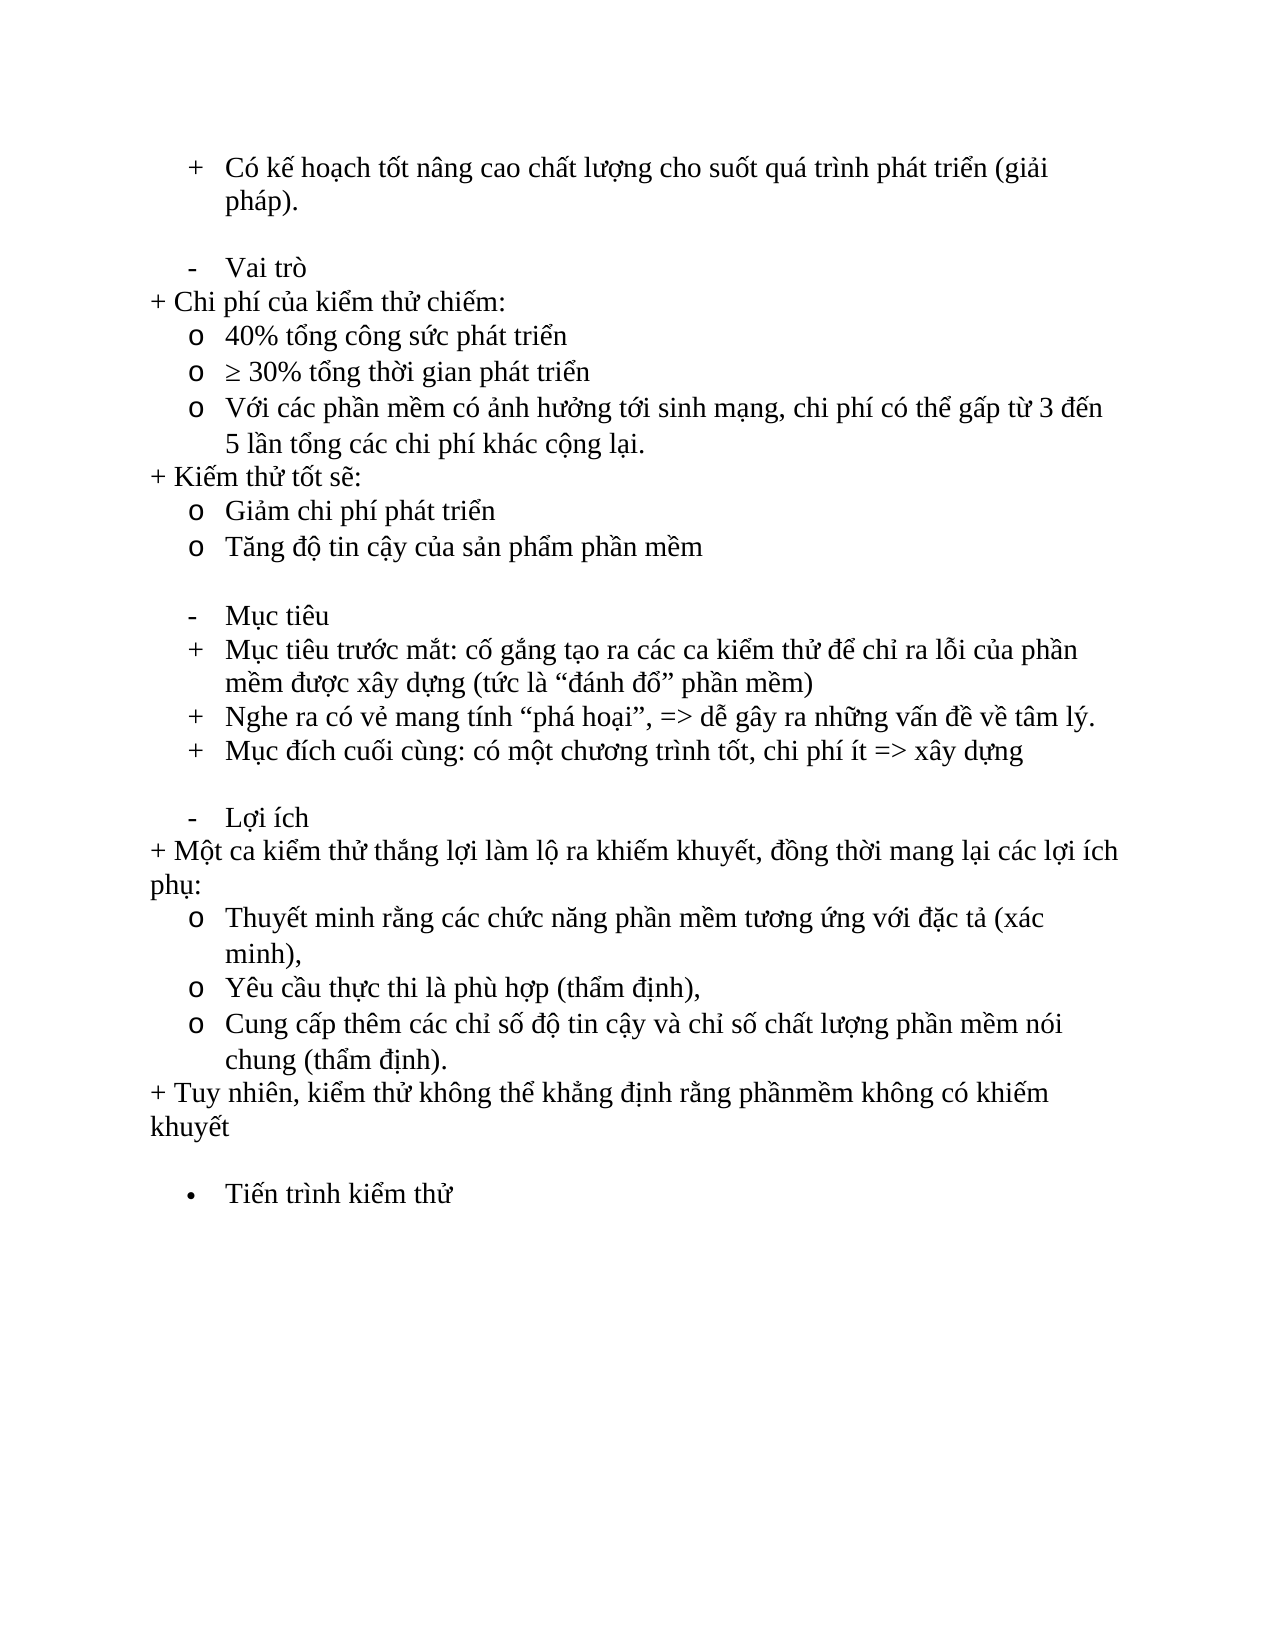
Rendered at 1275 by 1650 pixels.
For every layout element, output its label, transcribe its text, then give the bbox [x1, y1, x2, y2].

list Thuyết minh rằng các chức năng phần mềm tương ứng với đặc tả (xác minh), [187, 900, 1125, 970]
list Mục tiêu trước mắt: cố gắng tạo ra các ca kiểm thử để chỉ ra lỗi của phần mềm được xây dựng (tức là “đánh đổ” phần mềm) [187, 632, 1125, 699]
text + Một ca kiểm thử thắng lợi làm lộ ra khiếm khuyết, đồng thời mang lại các lợi ích phụ: [150, 833, 1125, 900]
list Nghe ra có vẻ mang tính “phá hoại”, => dễ gây ra những vấn đề về tâm lý. [187, 699, 1125, 733]
list Vai trò [187, 251, 1125, 284]
list Mục tiêu [187, 598, 1125, 632]
text + Tuy nhiên, kiểm thử không thể khẳng định rằng phầnmềm không có khiếm khuyết [150, 1076, 1125, 1143]
list Với các phần mềm có ảnh hưởng tới sinh mạng, chi phí có thể gấp từ 3 đến 5 lần tổng các chi phí khác cộng lại. [187, 390, 1125, 459]
list Có kế hoạch tốt nâng cao chất lượng cho suốt quá trình phát triển (giải pháp). [187, 150, 1125, 217]
list Giảm chi phí phát triển [187, 493, 1125, 529]
list Tăng độ tin cậy của sản phẩm phần mềm [187, 529, 1125, 565]
text + Kiếm thử tốt sẽ: [150, 459, 1125, 493]
list 40% tổng công sức phát triển [187, 318, 1125, 354]
list Cung cấp thêm các chỉ số độ tin cậy và chỉ số chất lượng phần mềm nói chung (thẩm định). [187, 1006, 1125, 1076]
list Lợi ích [187, 800, 1125, 833]
list ≥ 30% tổng thời gian phát triển [187, 354, 1125, 390]
list Mục đích cuối cùng: có một chương trình tốt, chi phí ít => xây dựng [187, 733, 1125, 766]
list Yêu cầu thực thi là phù hợp (thẩm định), [187, 970, 1125, 1006]
list Tiến trình kiểm thử [187, 1176, 1125, 1210]
text + Chi phí của kiểm thử chiếm: [150, 284, 1125, 318]
